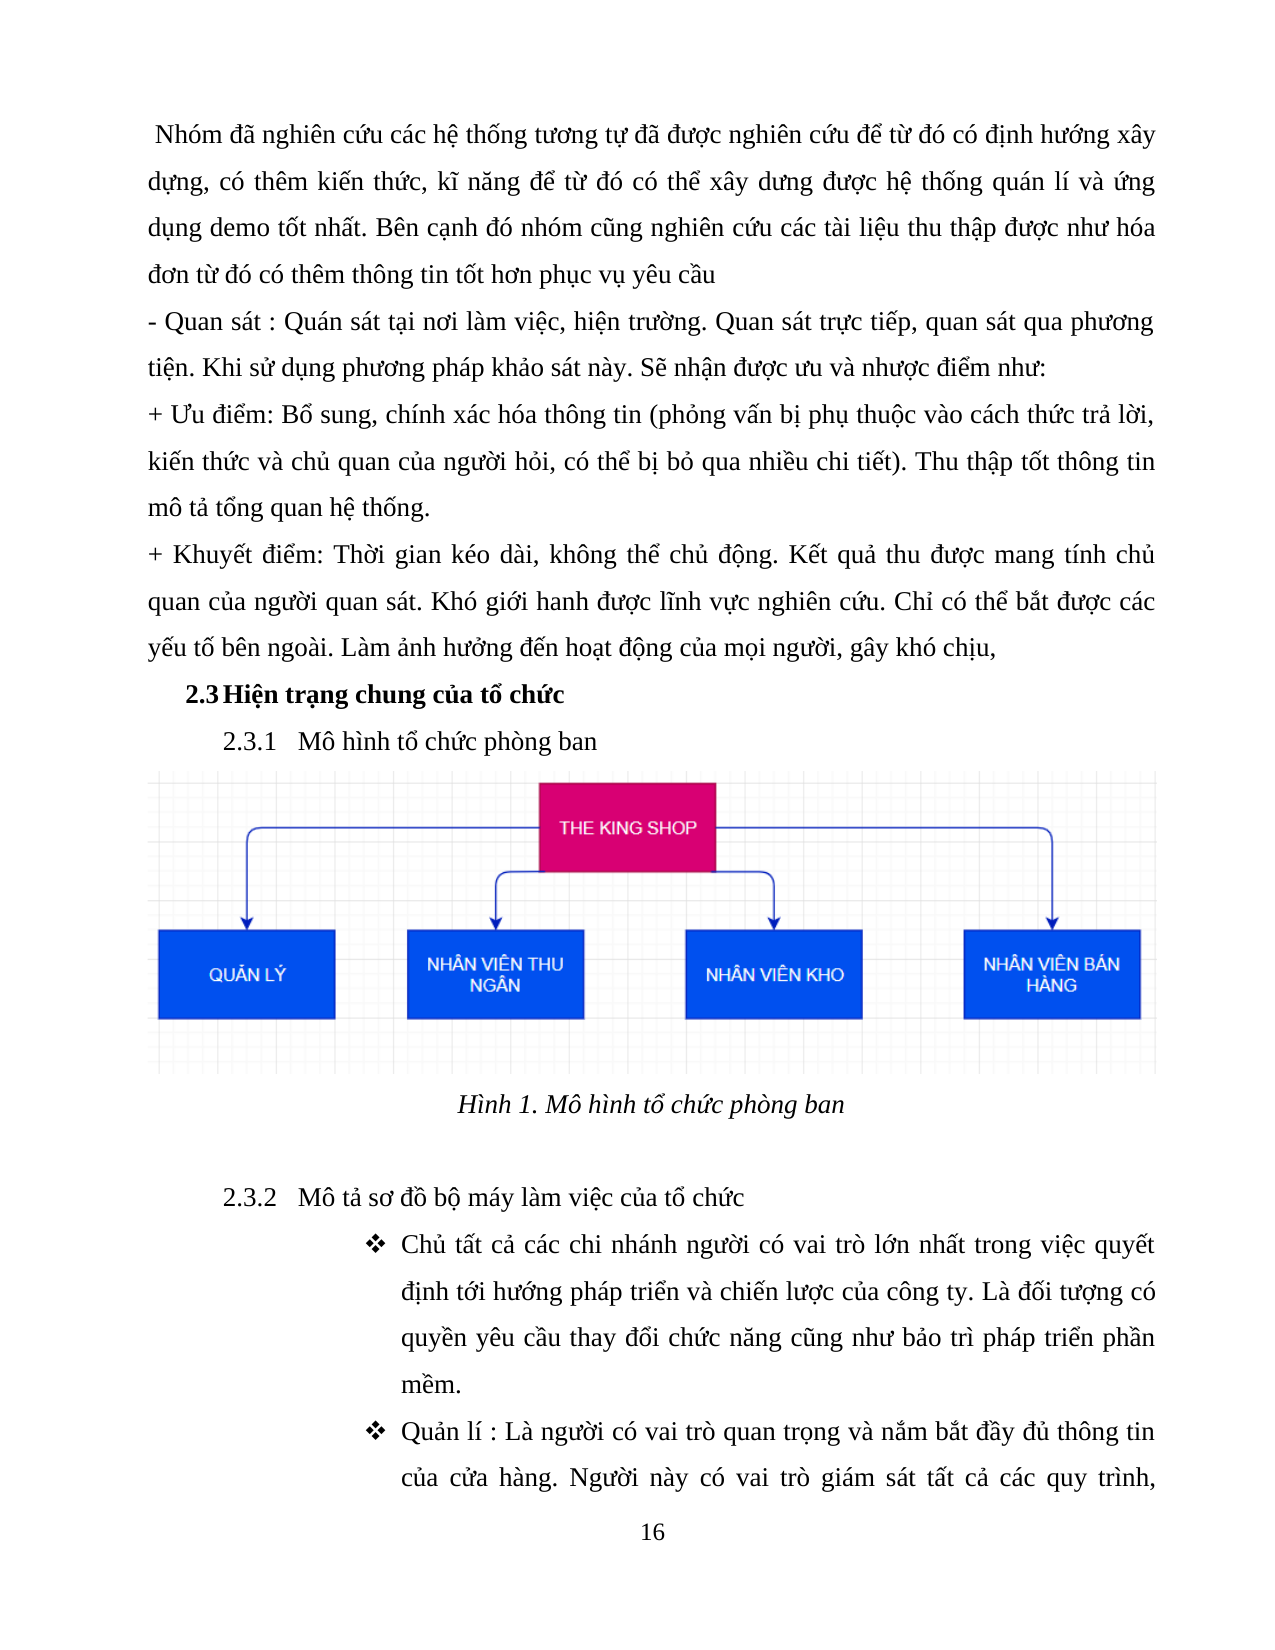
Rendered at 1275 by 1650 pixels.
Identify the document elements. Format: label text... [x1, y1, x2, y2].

list Hiện trạng chung của tổ chức [185, 678, 1157, 709]
picture [147, 771, 1157, 1074]
text Hình 1. Mô hình tổ chức phòng ban [148, 1088, 1157, 1119]
list Chủ tất cả các chi nhánh người có vai trò lớn nhất trong việc quyết định tới hướng pháp triển và chiến lược của công ty. Là đối tượng có quyền yêu cầu thay đổi chức năng cũng như bảo trì pháp triển phần mềm. [363, 1228, 1157, 1399]
list Mô hình tổ chức phòng ban [223, 725, 1157, 756]
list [363, 1415, 1157, 1493]
text + Ưu điểm: Bổ sung, chính xác hóa thông tin (phỏng vấn bị phụ thuộc vào cách thức trả lời, kiến thức và chủ quan của người hỏi, có thể bị bỏ qua nhiều chi tiết). Thu thập tốt thông tin mô tả tổng quan hệ thống. [148, 398, 1157, 523]
text + Khuyết điểm: Thời gian kéo dài, không thể chủ động. Kết quả thu được mang tính chủ quan của người quan sát. Khó giới hanh được lĩnh vực nghiên cứu. Chỉ có thể bắt được các yếu tố bên ngoài. Làm ảnh hưởng đến hoạt động của mọi người, gây khó chịu, [148, 538, 1157, 663]
text - Quan sát : Quán sát tại nơi làm việc, hiện trường. Quan sát trực tiếp, quan sát qua phương tiện. Khi sử dụng phương pháp khảo sát này. Sẽ nhận được ưu và nhược điểm như: [148, 305, 1157, 383]
text Nhóm đã nghiên cứu các hệ thống tương tự đã được nghiên cứu để từ đó có định hướng xây dựng, có thêm kiến thức, kĩ năng để từ đó có thể xây dưng được hệ thống quán lí và ứng dụng demo tốt nhất. Bên cạnh đó nhóm cũng nghiên cứu các tài liệu thu thập được như hóa đơn từ đó có thêm thông tin tốt hơn phục vụ yêu cầu [148, 118, 1157, 289]
list Mô tả sơ đồ bộ máy làm việc của tổ chức [223, 1181, 1157, 1212]
